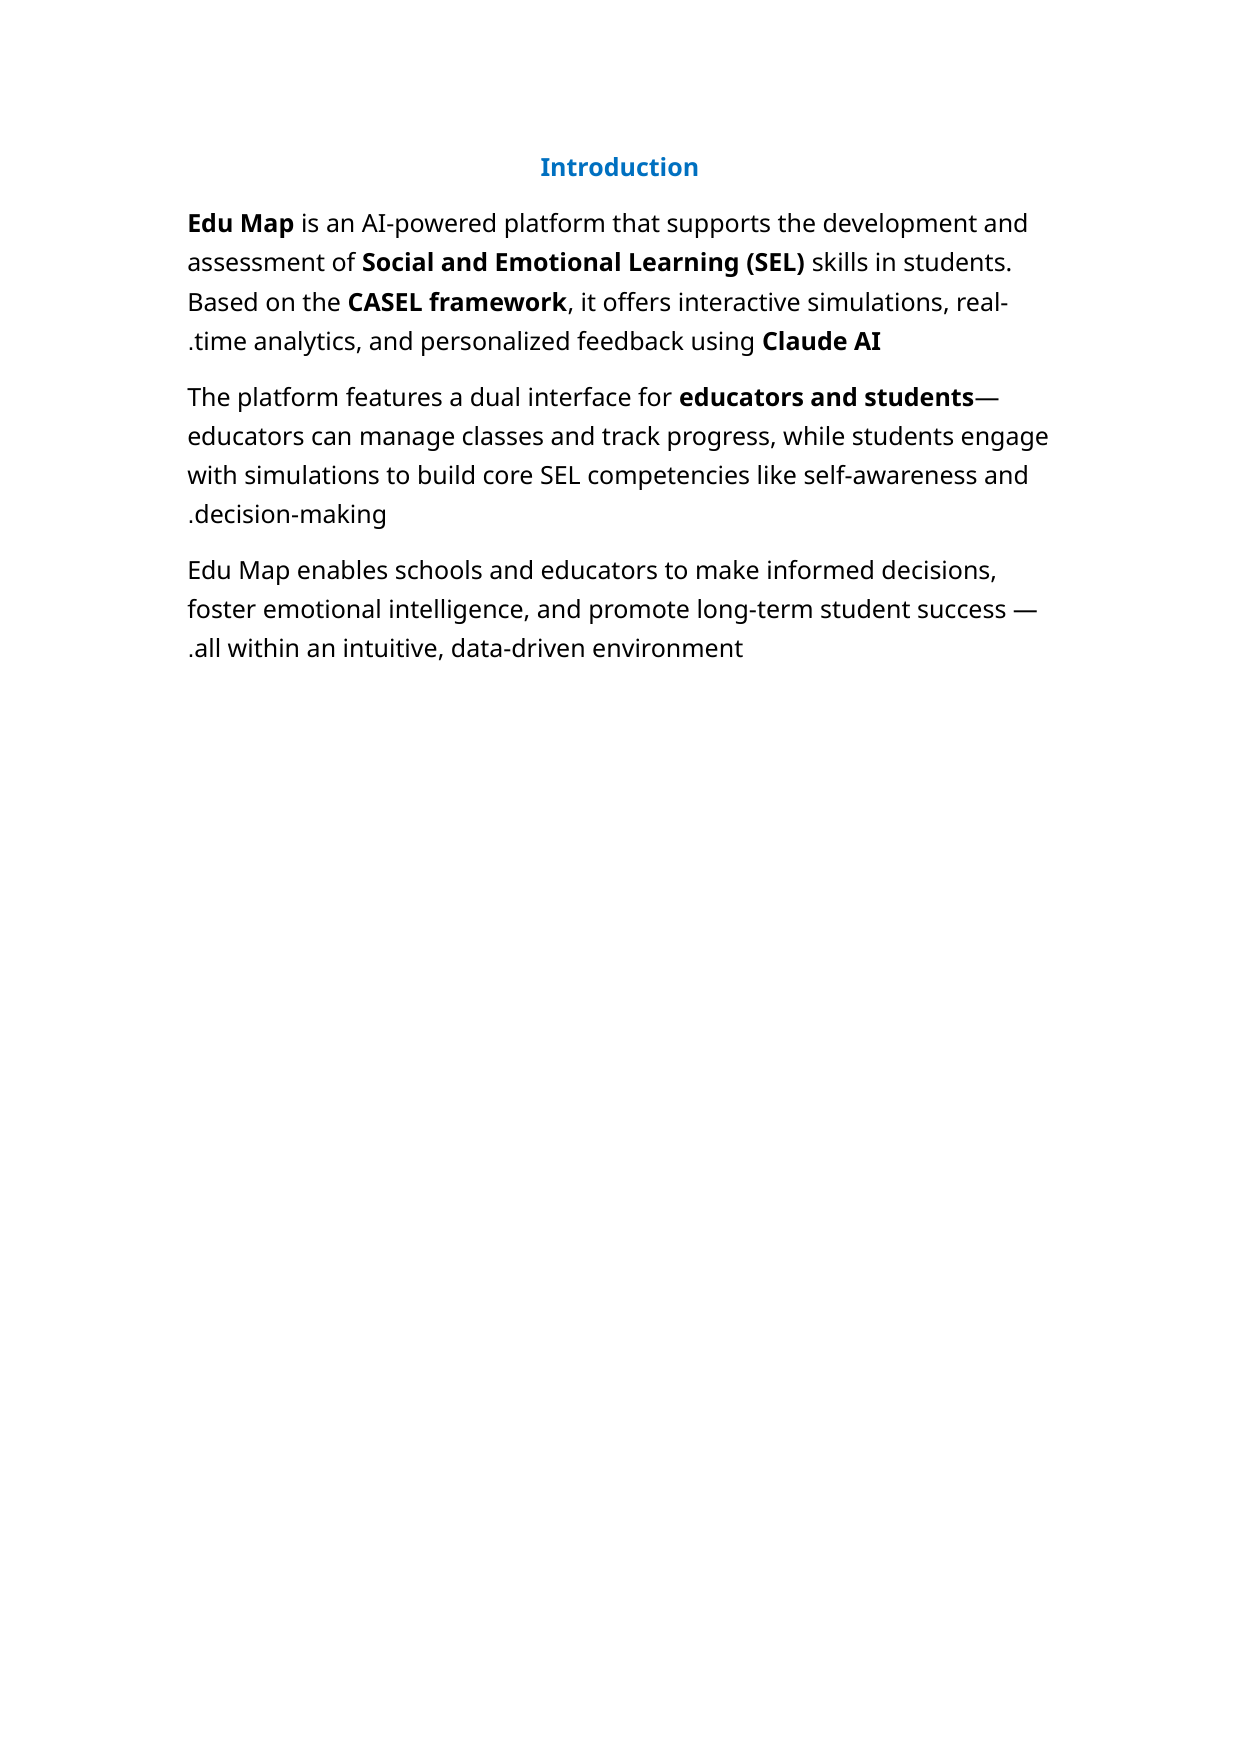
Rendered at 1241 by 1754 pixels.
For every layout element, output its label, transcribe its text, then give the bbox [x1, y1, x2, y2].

text Edu Map enables schools and educators to make informed decisions, foster emotional intelligence, and promote long-term student success — all within an intuitive, data-driven environment. [187, 552, 1053, 665]
text Edu Map is an AI-powered platform that supports the development and assessment of Social and Emotional Learning (SEL) skills in students. Based on the CASEL framework, it offers interactive simulations, real-time analytics, and personalized feedback using Claude AI. [187, 206, 1053, 357]
text Introduction [187, 150, 1053, 184]
text The platform features a dual interface for educators and students—educators can manage classes and track progress, while students engage with simulations to build core SEL competencies like self-awareness and decision-making. [187, 379, 1053, 531]
